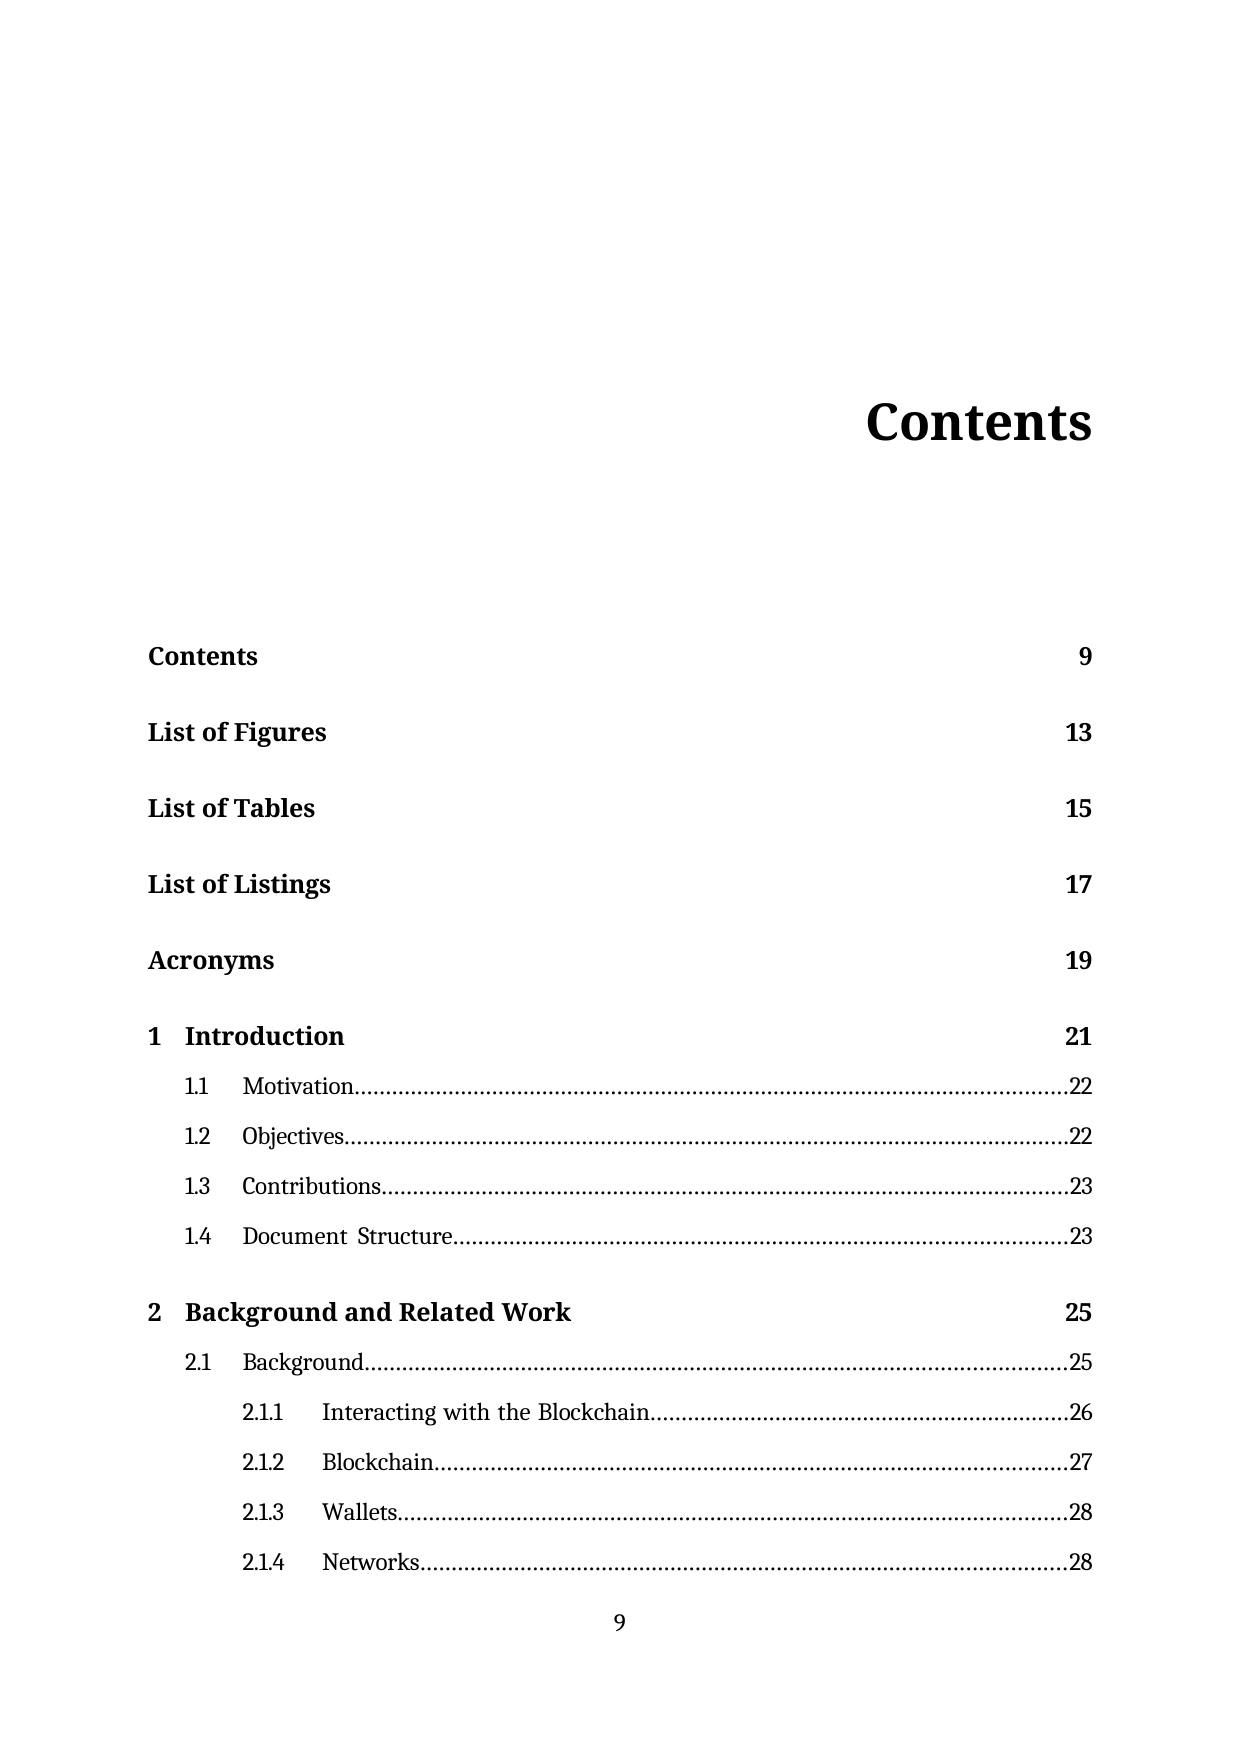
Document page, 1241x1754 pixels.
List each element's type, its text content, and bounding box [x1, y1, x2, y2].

subtitle Contents [103, 386, 1093, 456]
